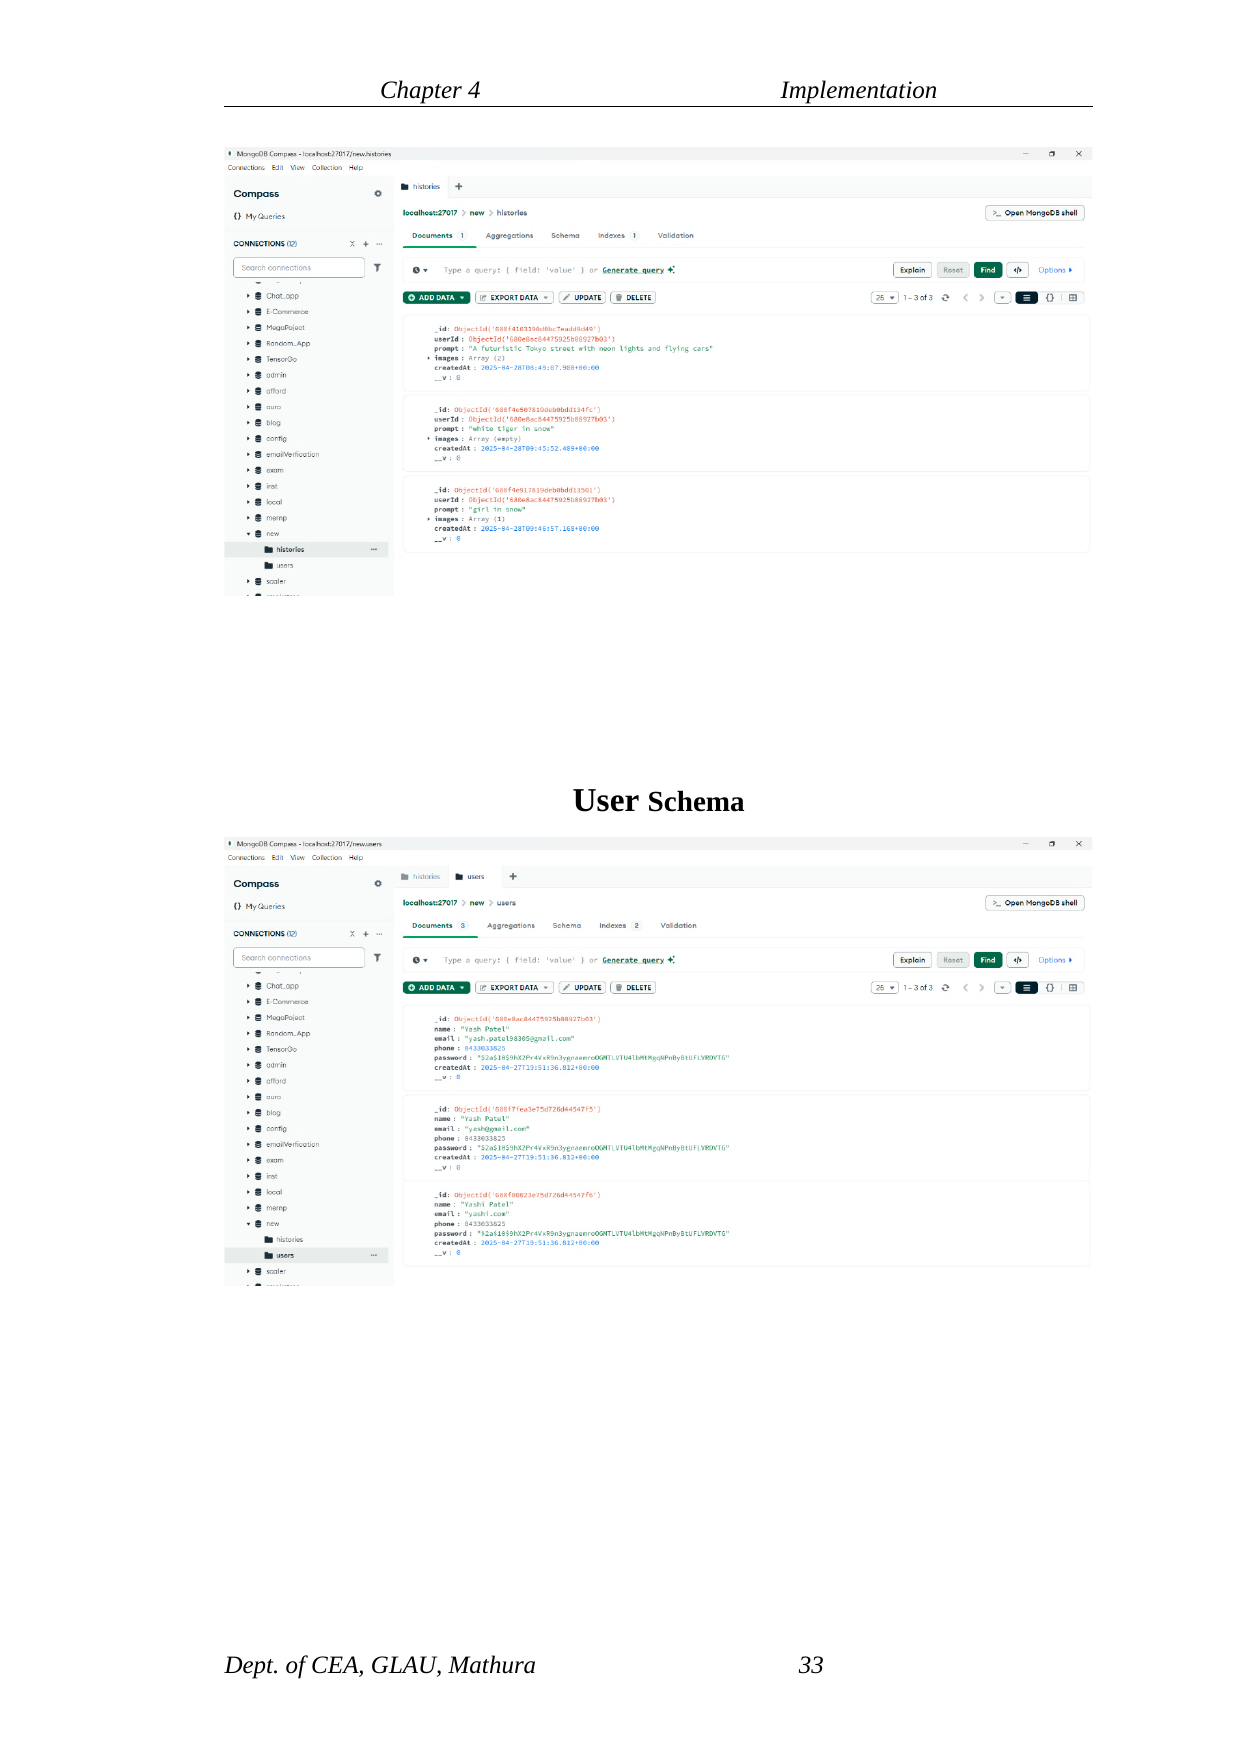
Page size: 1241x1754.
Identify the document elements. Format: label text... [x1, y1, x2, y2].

picture [224, 147, 1093, 596]
text User Schema [224, 780, 1093, 819]
picture [224, 837, 1093, 1286]
